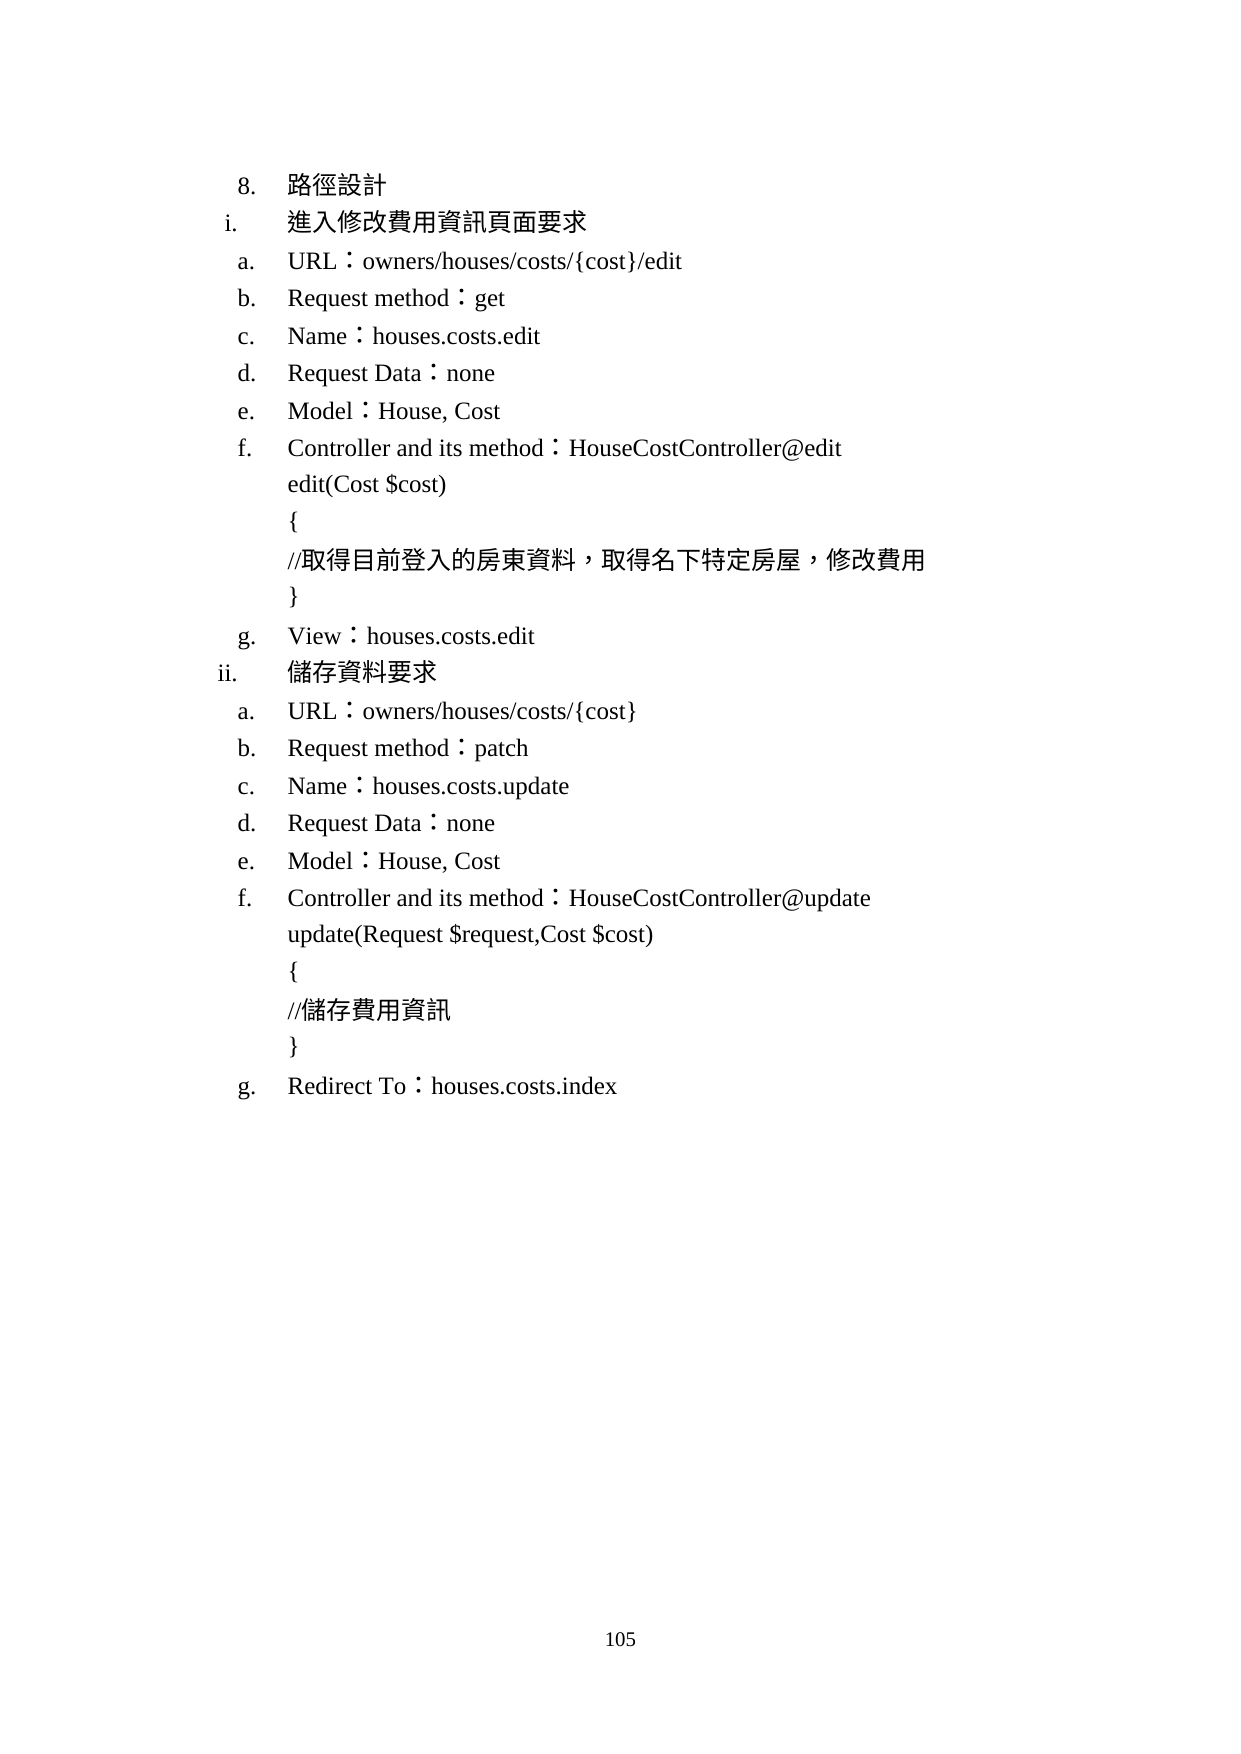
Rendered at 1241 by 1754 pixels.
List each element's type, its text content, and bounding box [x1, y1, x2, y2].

list Redirect To：houses.costs.index [237, 1064, 1053, 1102]
list URL：owners/houses/costs/{cost} [237, 689, 1053, 727]
list Name：houses.costs.update [237, 764, 1053, 802]
list 進入修改費用資訊頁面要求 [237, 202, 1053, 239]
list Request Data：none [237, 802, 1053, 839]
list Name：houses.costs.edit [237, 314, 1053, 352]
list { [287, 952, 1053, 989]
list Request method：get [237, 277, 1053, 314]
list Model：House, Cost [237, 839, 1053, 877]
list URL：owners/houses/costs/{cost}/edit [237, 239, 1053, 277]
list //取得目前登入的房東資料，取得名下特定房屋，修改費用 [287, 539, 1053, 577]
list Controller and its method：HouseCostController@edit [237, 427, 1053, 464]
list 儲存資料要求 [237, 652, 1053, 689]
list 路徑設計 [237, 164, 1053, 202]
list Controller and its method：HouseCostController@update [237, 877, 1053, 914]
list Request method：patch [237, 727, 1053, 764]
list Model：House, Cost [237, 389, 1053, 427]
list //儲存費用資訊 [287, 989, 1053, 1027]
list edit(Cost $cost) [287, 464, 1053, 502]
list } [287, 1027, 1053, 1064]
list Request Data：none [237, 352, 1053, 389]
list } [287, 577, 1053, 614]
list update(Request $request,Cost $cost) [287, 914, 1053, 952]
list View：houses.costs.edit [237, 614, 1053, 652]
list { [287, 502, 1053, 539]
